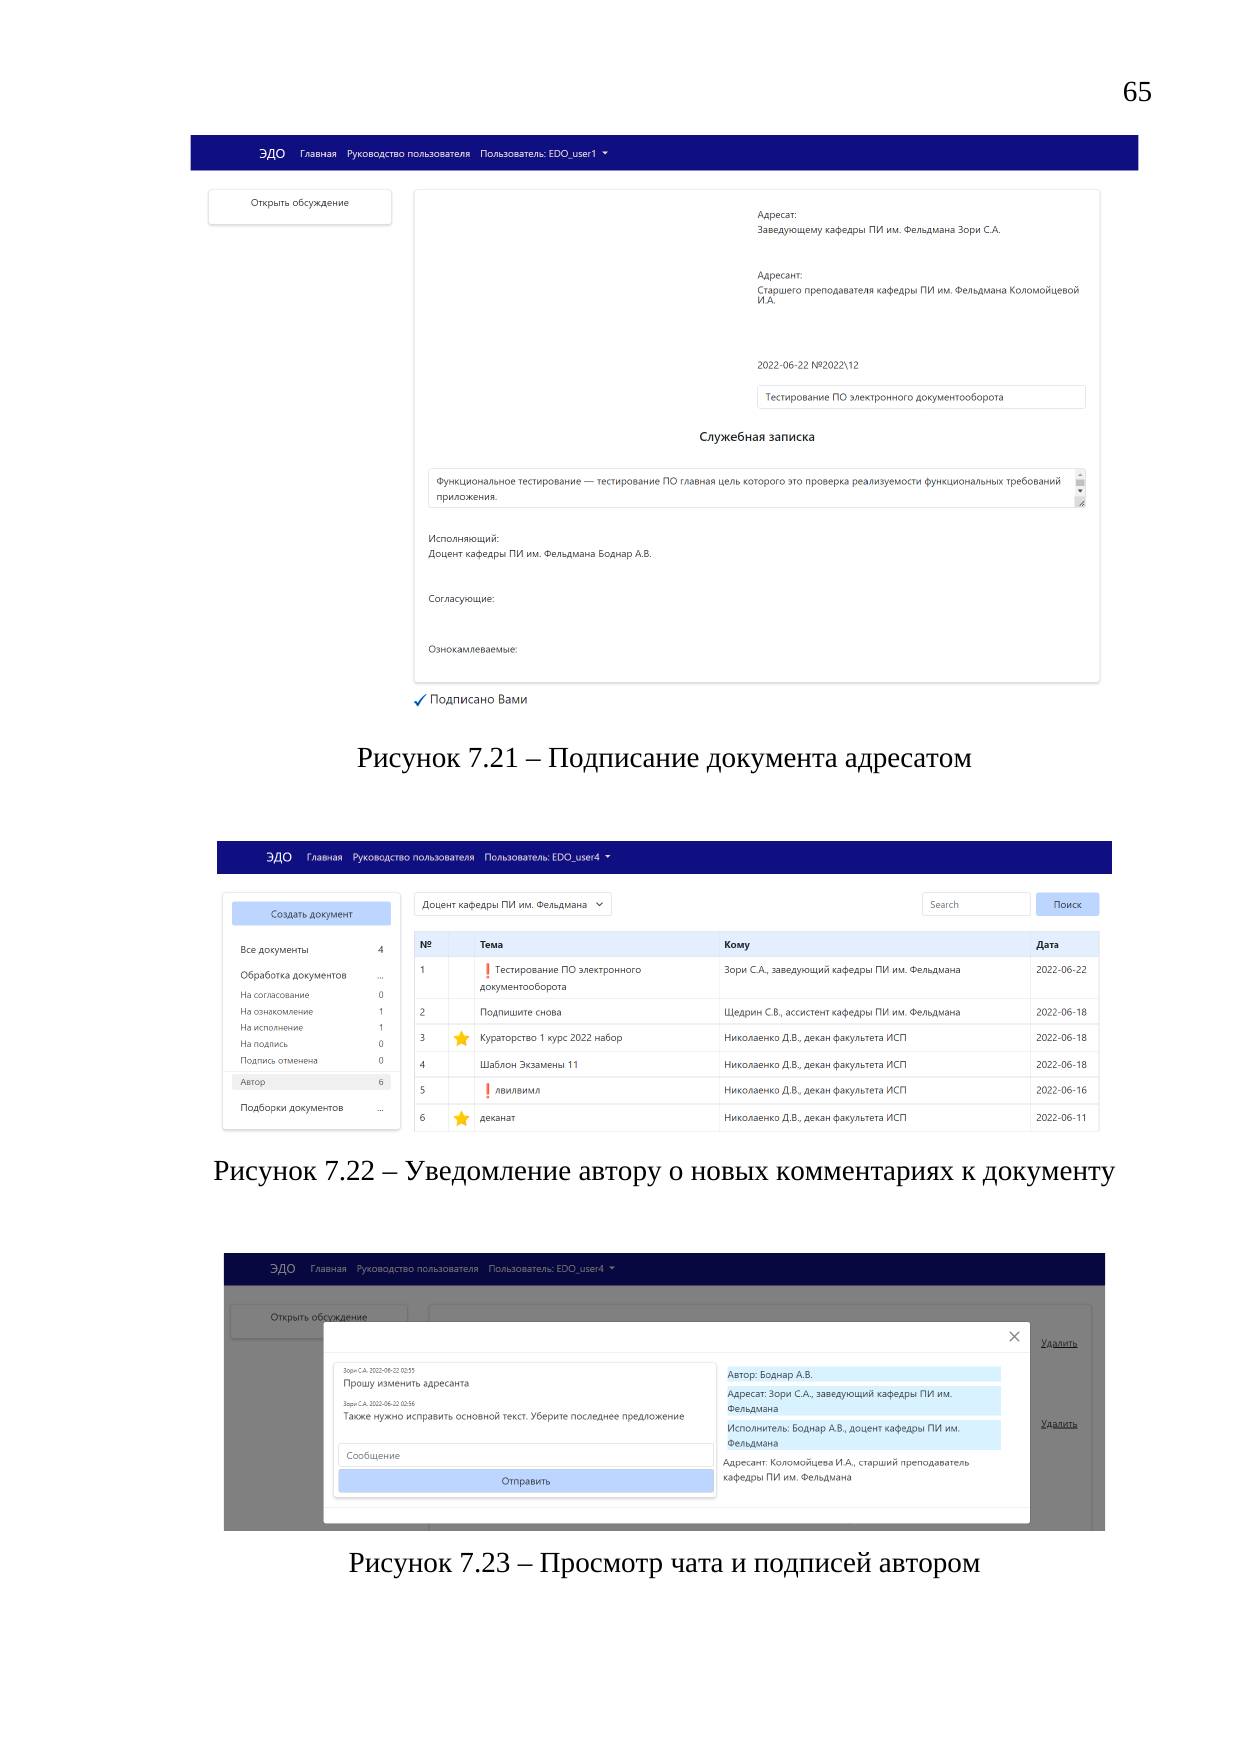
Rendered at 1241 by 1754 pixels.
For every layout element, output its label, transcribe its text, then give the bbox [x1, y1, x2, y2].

picture [217, 841, 1112, 1139]
picture [190, 135, 1139, 727]
text Рисунок 7.21 – Подписание документа адресатом [177, 741, 1152, 774]
picture [223, 1253, 1105, 1531]
text Рисунок 7.22 – Уведомление автору о новых комментариях к документу [177, 1153, 1152, 1187]
text Рисунок 7.23 – Просмотр чата и подписей автором [177, 1545, 1152, 1579]
